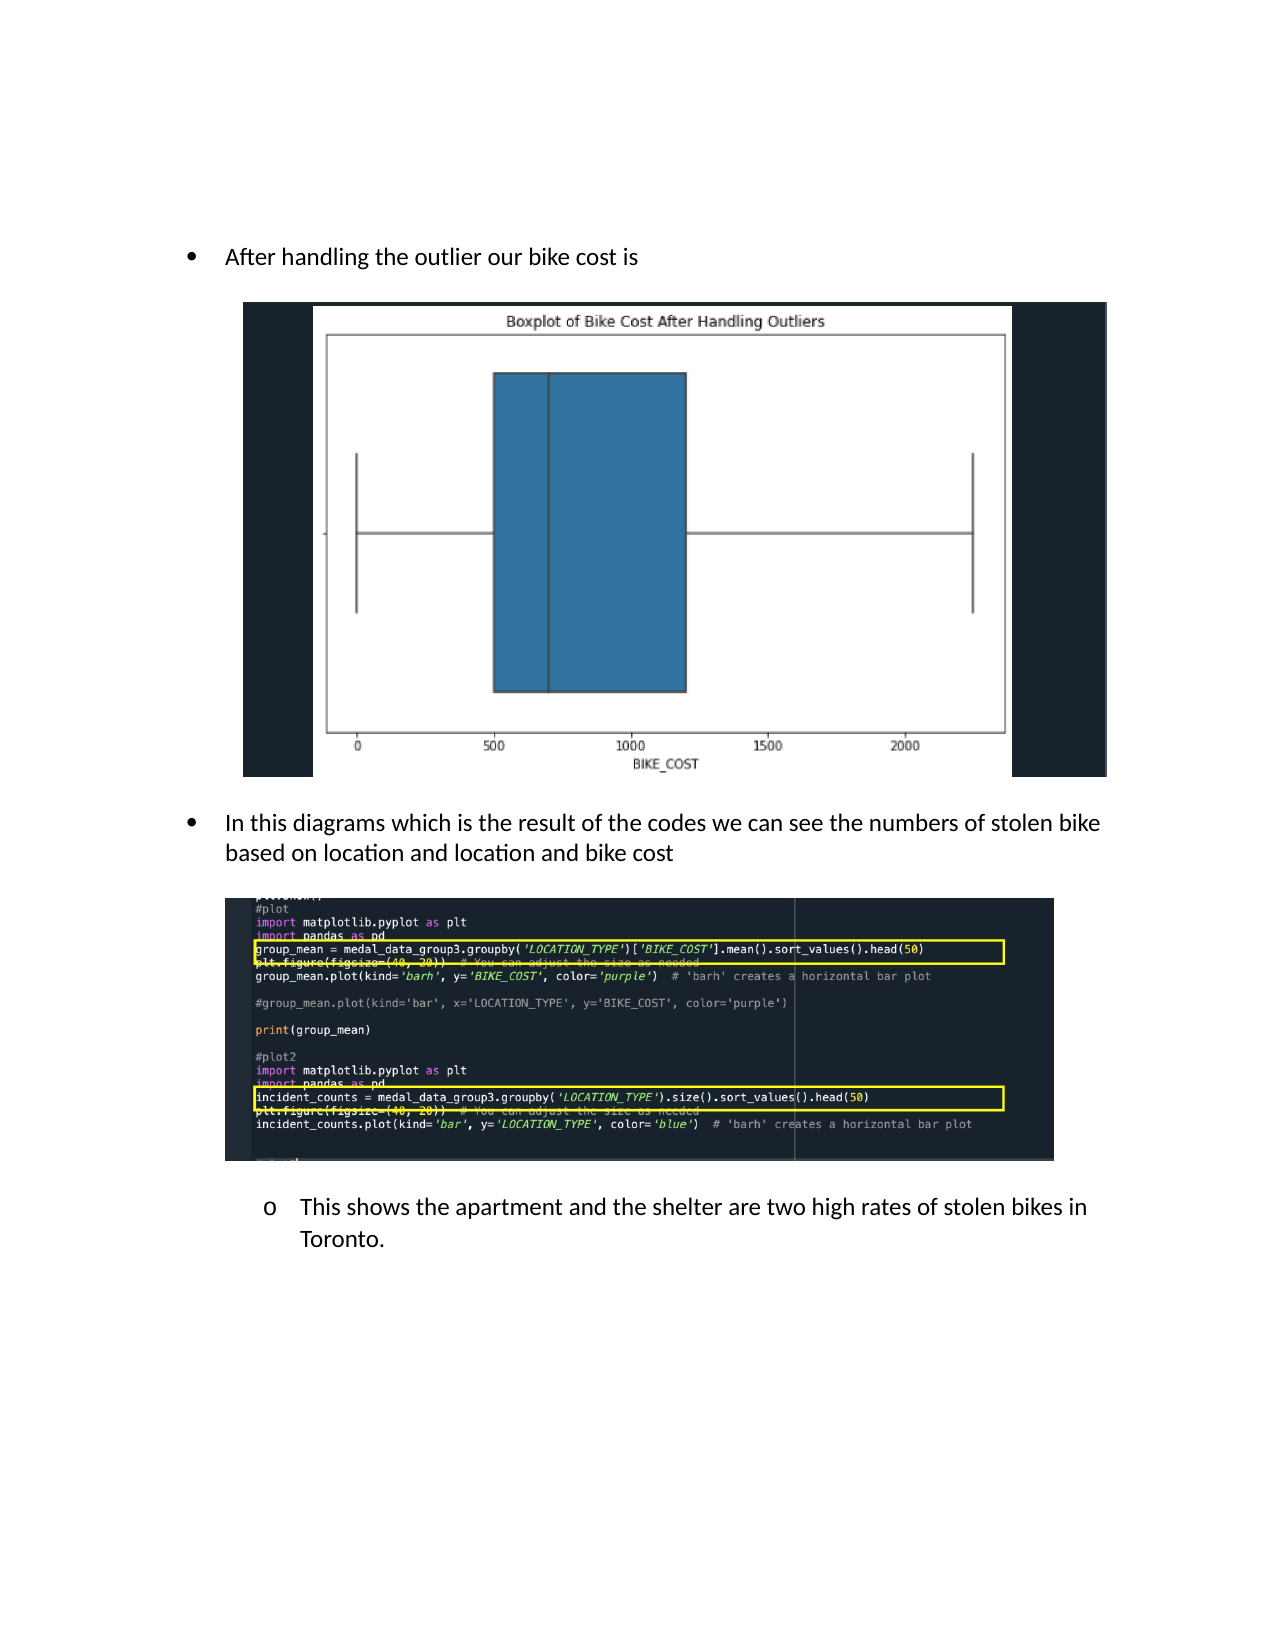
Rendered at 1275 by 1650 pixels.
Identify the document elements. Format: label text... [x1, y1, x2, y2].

list After handling the outlier our bike cost is [187, 242, 1125, 272]
picture [225, 898, 1054, 1161]
list In this diagrams which is the result of the codes we can see the numbers of stolen bike based on location and location and bike cost [187, 807, 1125, 868]
list This shows the apartment and the shelter are two high rates of stolen bikes in Toronto. [262, 1191, 1125, 1253]
picture [243, 302, 1107, 777]
